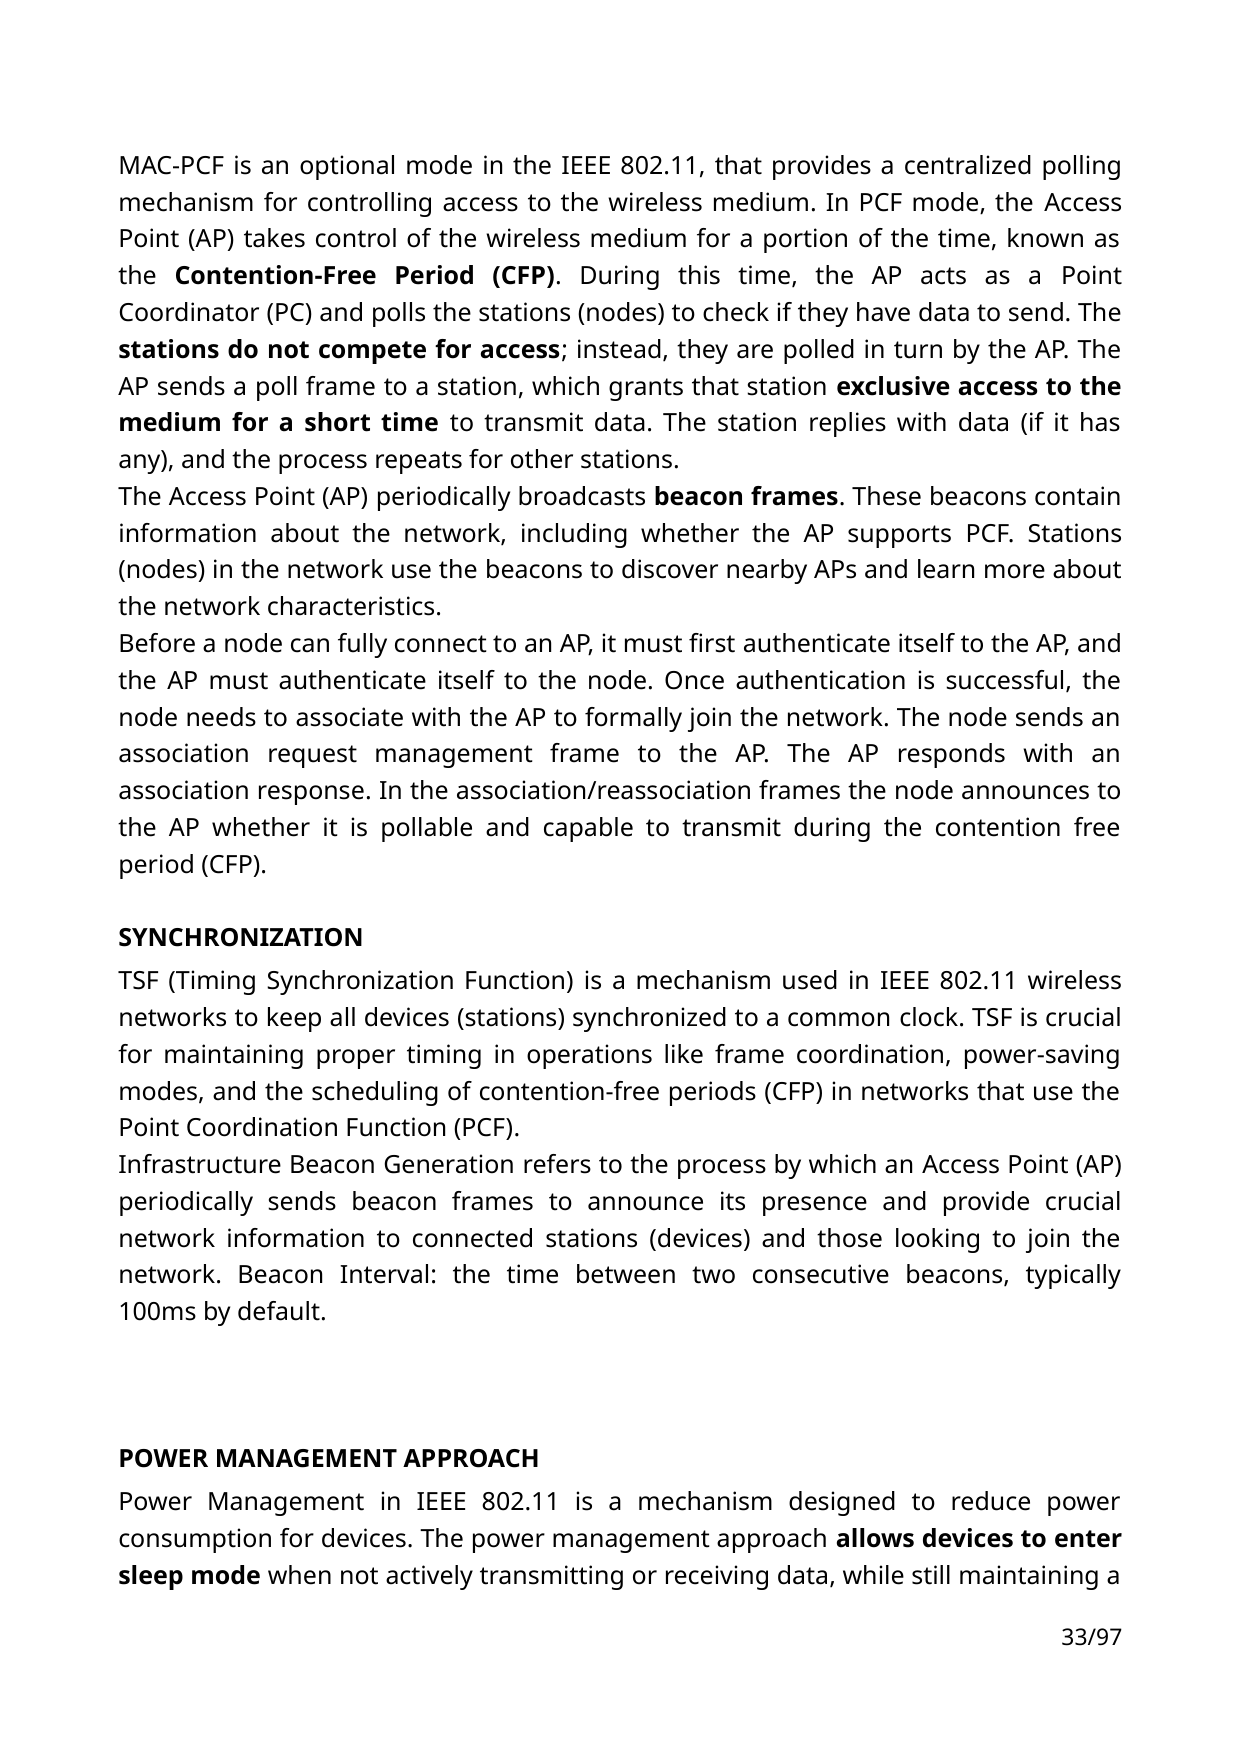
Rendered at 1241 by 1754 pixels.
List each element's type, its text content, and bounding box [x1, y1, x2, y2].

text POWER MANAGEMENT APPROACH [118, 1441, 1122, 1475]
text TSF (Timing Synchronization Function) is a mechanism used in IEEE 802.11 wireless networks to keep all devices (stations) synchronized to a common clock. TSF is crucial for maintaining proper timing in operations like frame coordination, power-saving modes, and the scheduling of contention-free periods (CFP) in networks that use the Point Coordination Function (PCF). [118, 963, 1122, 1144]
text Infrastructure Beacon Generation refers to the process by which an Access Point (AP) periodically sends beacon frames to announce its presence and provide crucial network information to connected stations (devices) and those looking to join the network. Beacon Interval: the time between two consecutive beacons, typically 100ms by default. [118, 1147, 1122, 1328]
text The Access Point (AP) periodically broadcasts beacon frames. These beacons contain information about the network, including whether the AP supports PCF. Stations (nodes) in the network use the beacons to discover nearby APs and learn more about the network characteristics. [118, 478, 1122, 623]
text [118, 1484, 1122, 1591]
text MAC-PCF is an optional mode in the IEEE 802.11, that provides a centralized polling mechanism for controlling access to the wireless medium. In PCF mode, the Access Point (AP) takes control of the wireless medium for a portion of the time, known as the Contention-Free Period (CFP). During this time, the AP acts as a Point Coordinator (PC) and polls the stations (nodes) to check if they have data to send. The stations do not compete for access; instead, they are polled in turn by the AP. The AP sends a poll frame to a station, which grants that station exclusive access to the medium for a short time to transmit data. The station replies with data (if it has any), and the process repeats for other stations. [118, 148, 1122, 476]
text Before a node can fully connect to an AP, it must first authenticate itself to the AP, and the AP must authenticate itself to the node. Once authentication is successful, the node needs to associate with the AP to formally join the network. The node sends an association request management frame to the AP. The AP responds with an association response. In the association/reassociation frames the node announces to the AP whether it is pollable and capable to transmit during the contention free period (CFP). [118, 626, 1122, 880]
text SYNCHRONIZATION [118, 920, 1122, 954]
